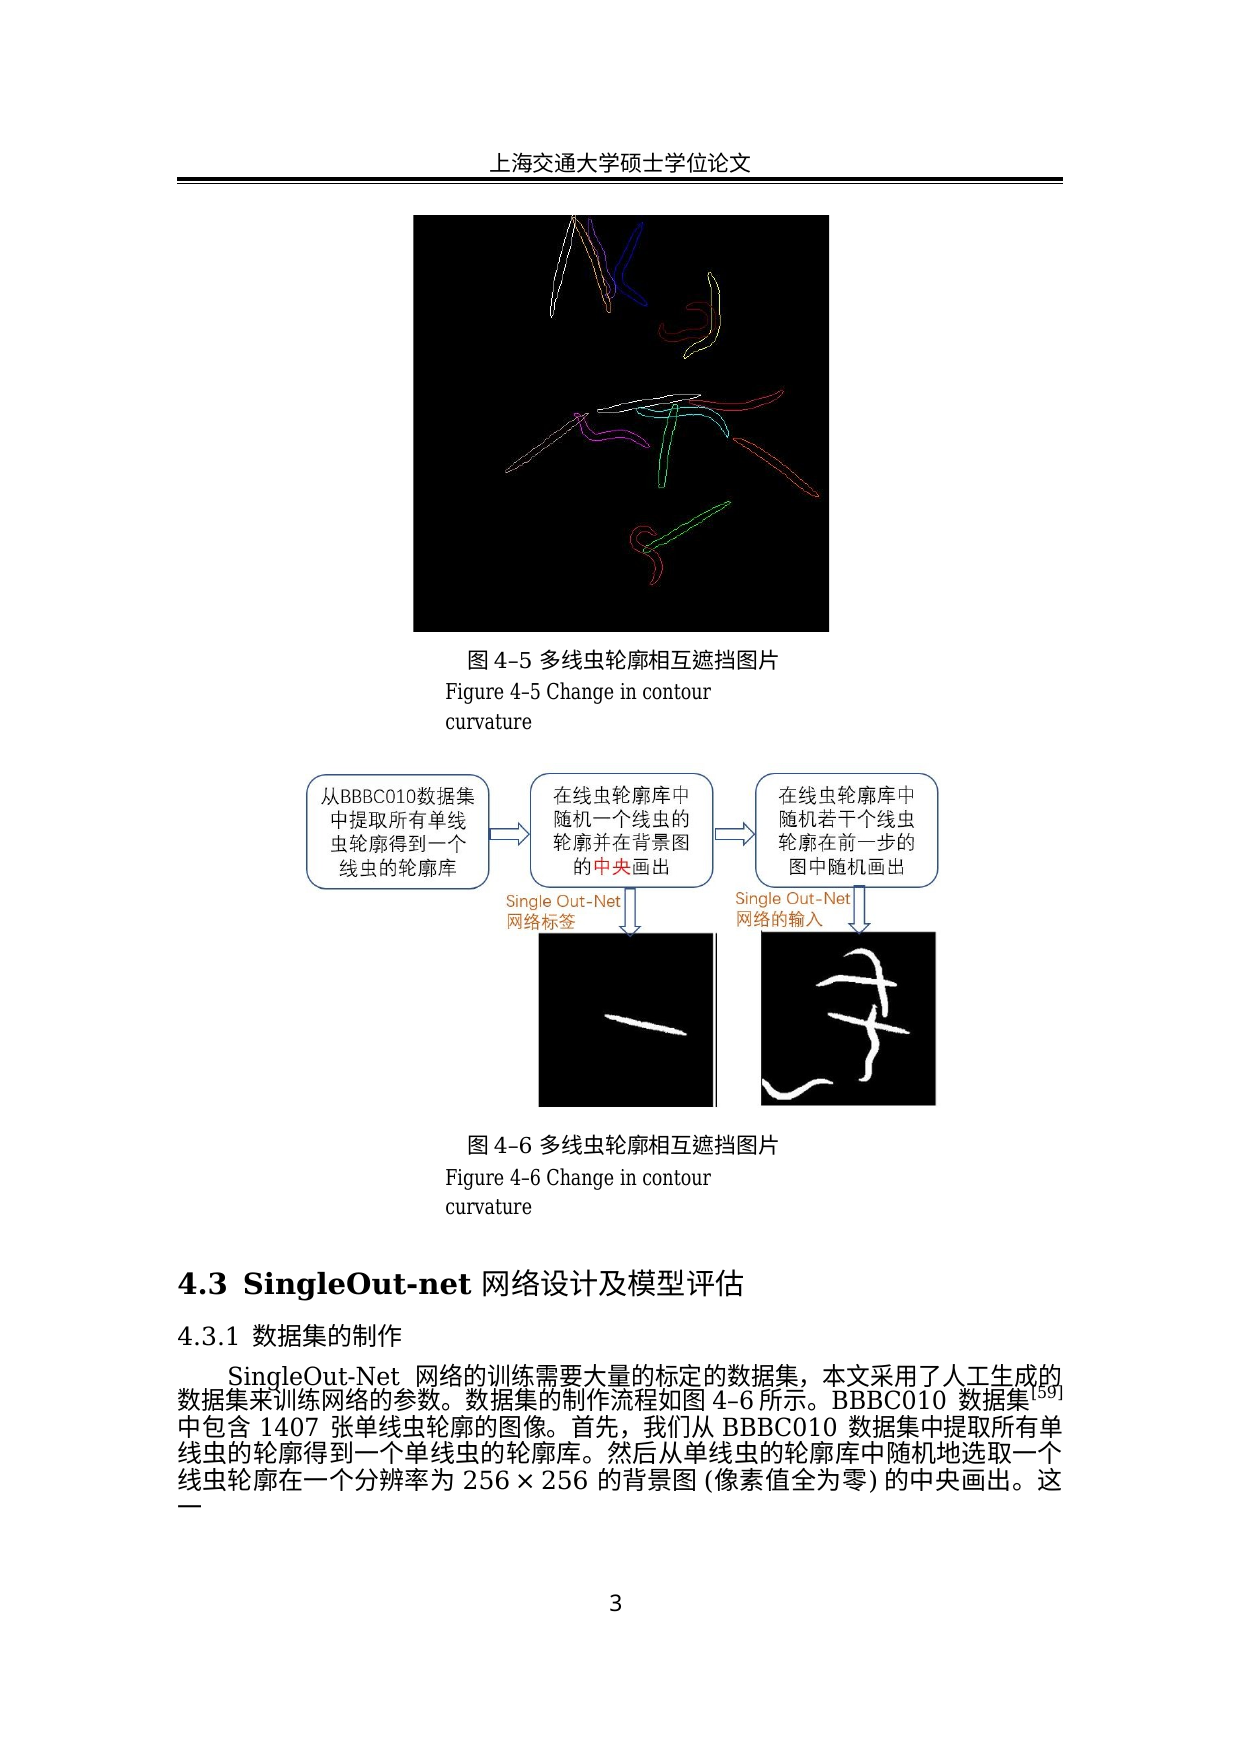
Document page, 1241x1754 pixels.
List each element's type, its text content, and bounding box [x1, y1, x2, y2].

text 图 4–5 多线虫轮廓相互遮挡图片Figure 4–5 Change in contour curvature [445, 645, 795, 734]
list SingleOut-net 网络设计及模型评估 [177, 1253, 1173, 1305]
list 数据集的制作 [177, 1305, 1173, 1356]
text 图 4–6 多线虫轮廓相互遮挡图片Figure 4–6 Change in contour curvature [445, 1108, 795, 1220]
picture [305, 763, 941, 1108]
picture [413, 215, 830, 632]
text SingleOut-Net 网络的训练需要大量的标定的数据集，本文采用了人工生成的数据集来训练网络的参数。数据集的制作流程如图4–6所示。BBBC010 数据集[59] 中包含 1407 张单线虫轮廓的图像。首先，我们从 BBBC010 数据集中提取所有单线虫的轮廓得到一个单线虫的轮廓库。然后从单线虫的轮廓库中随机地选取一个线虫轮廓在一个分辨率为 256 × 256 的背景图 (像素值全为零) 的中央画出。这一 [177, 1364, 1063, 1523]
